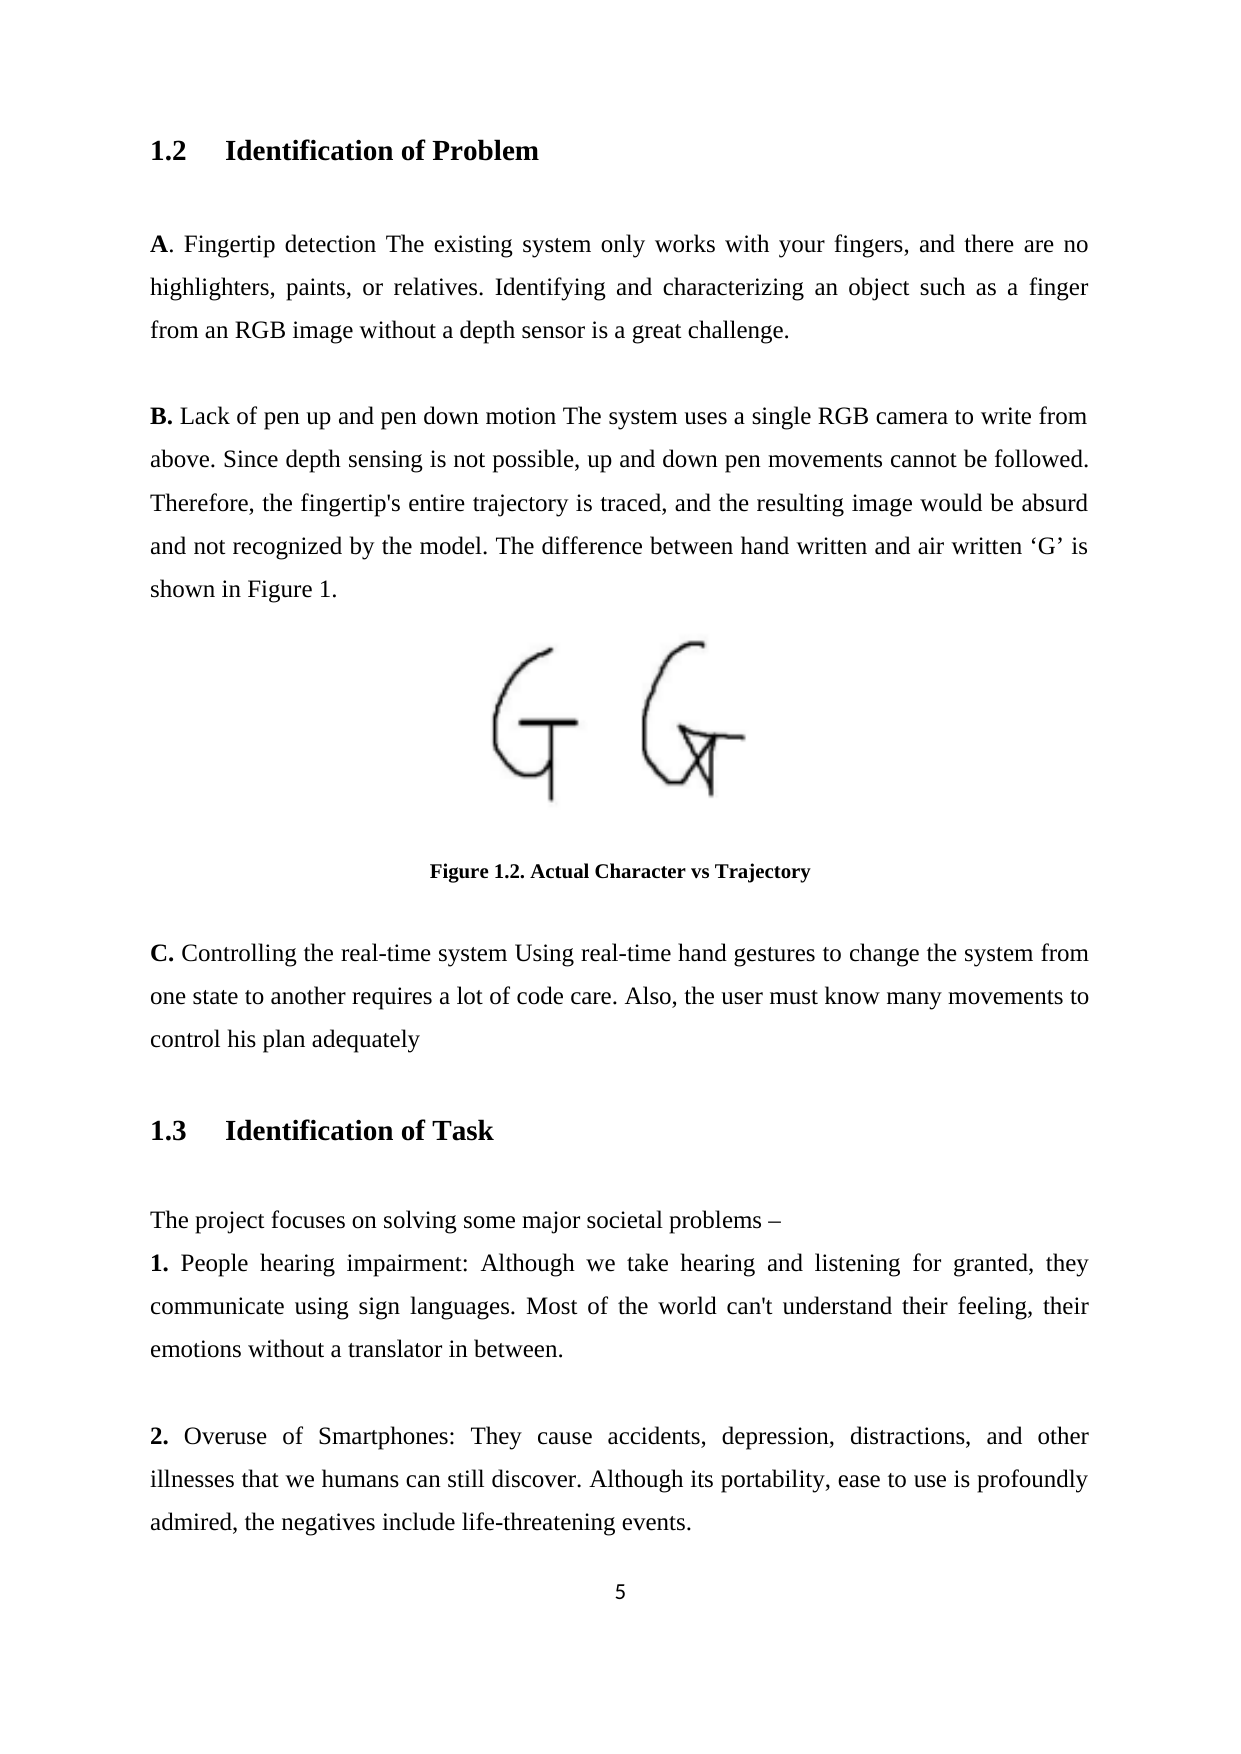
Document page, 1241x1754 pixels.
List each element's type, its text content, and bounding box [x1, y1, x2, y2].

text C. Controlling the real-time system Using real-time hand gestures to change the system from one state to another requires a lot of code care. Also, the user must know many movements to control his plan adequately [150, 938, 1090, 1053]
text Figure 1.2. Actual Character vs Trajectory [150, 858, 1090, 883]
text 1. People hearing impairment: Although we take hearing and listening for granted, they communicate using sign languages. Most of the world can't understand their feeling, their emotions without a translator in between. [150, 1248, 1090, 1363]
list Identification of Problem [150, 133, 1090, 166]
text The project focuses on solving some major societal problems – [150, 1205, 1090, 1234]
text A. Fingertip detection The existing system only works with your fingers, and there are no highlighters, paints, or relatives. Identifying and characterizing an object such as a finger from an RGB image without a depth sensor is a great challenge. [150, 229, 1090, 344]
picture [471, 617, 769, 845]
text B. Lack of pen up and pen down motion The system uses a single RGB camera to write from above. Since depth sensing is not possible, up and down pen movements cannot be followed. Therefore, the fingertip's entire trajectory is traced, and the resulting image would be absurd and not recognized by the model. The difference between hand written and air written ‘G’ is shown in Figure 1. [150, 401, 1090, 603]
text 2. Overuse of Smartphones: They cause accidents, depression, distractions, and other illnesses that we humans can still discover. Although its portability, ease to use is profoundly admired, the negatives include life-threatening events. [150, 1421, 1090, 1536]
list Identification of Task [150, 1113, 1090, 1146]
